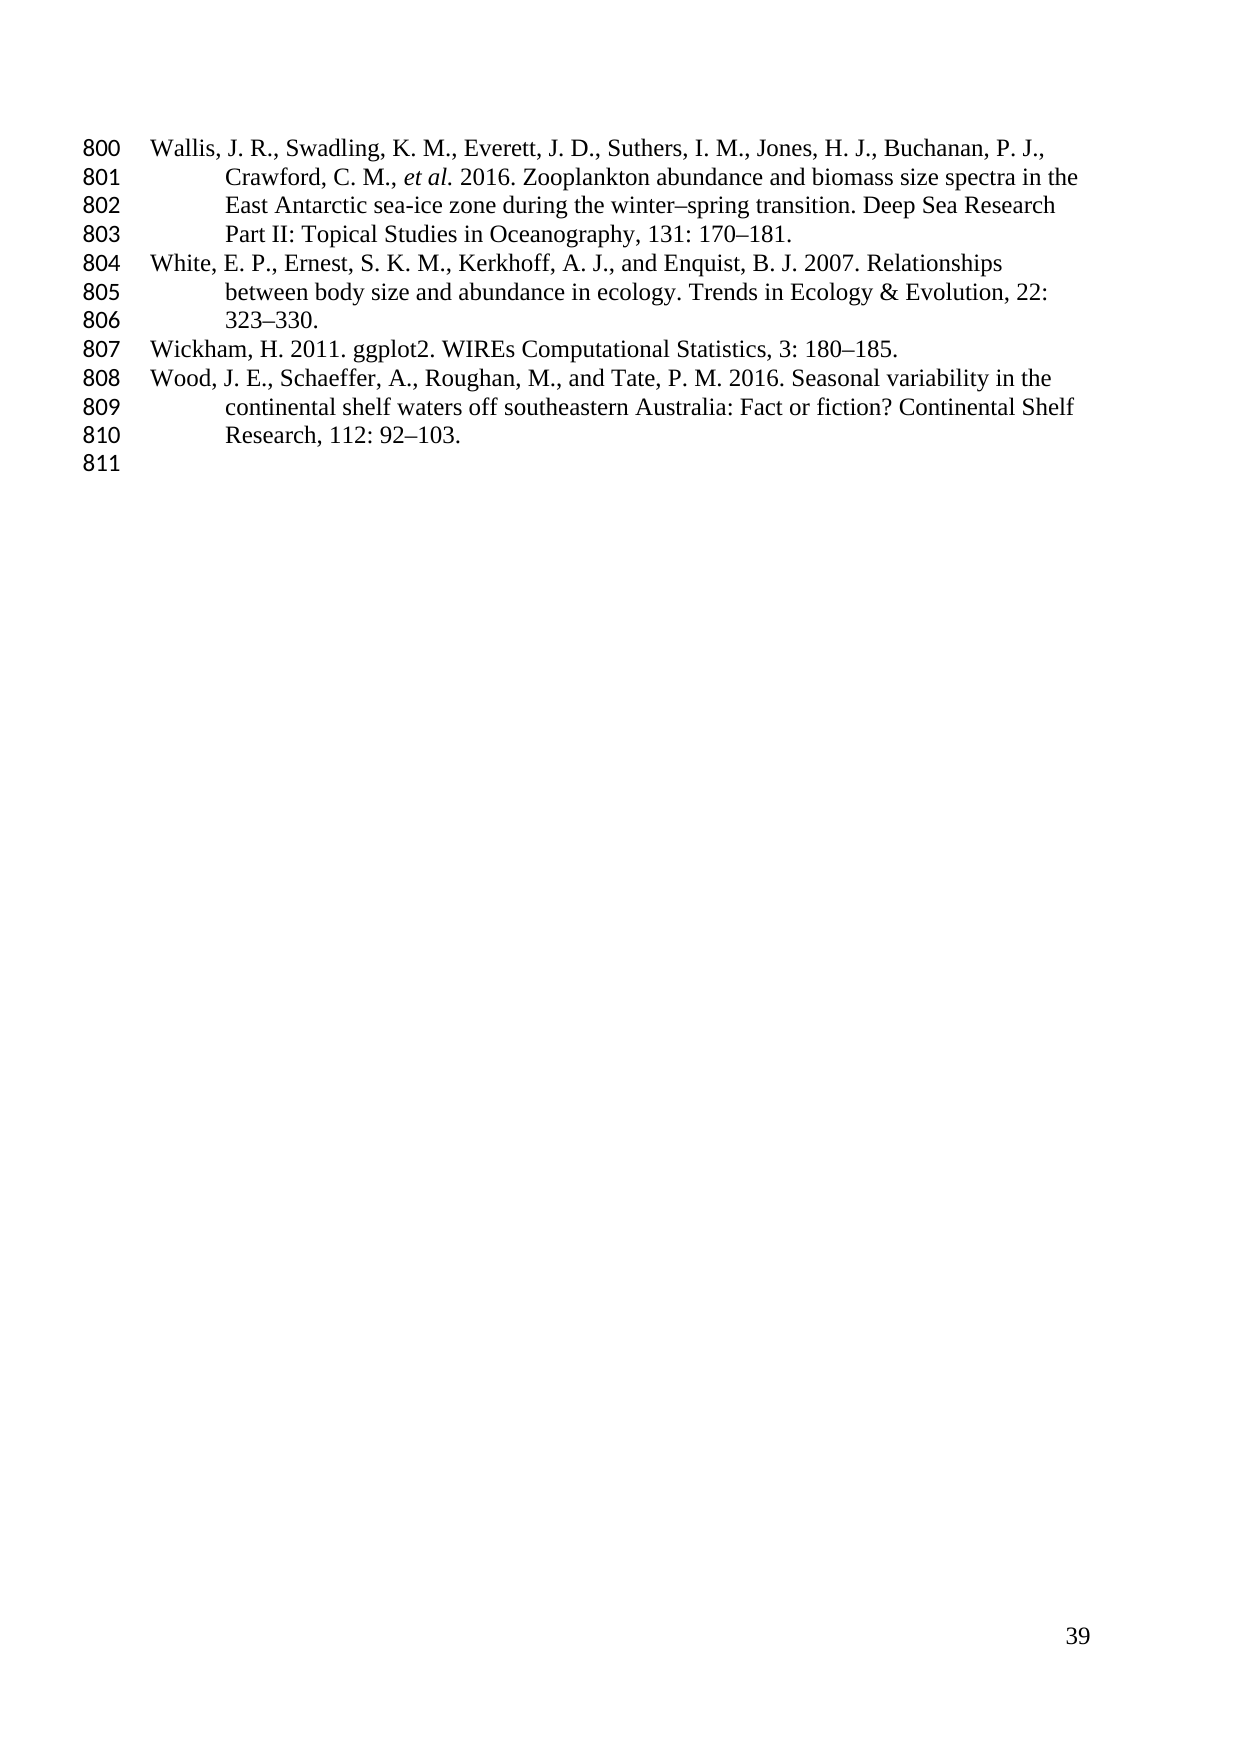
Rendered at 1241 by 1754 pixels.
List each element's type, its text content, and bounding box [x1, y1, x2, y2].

text Wallis, J. R., Swadling, K. M., Everett, J. D., Suthers, I. M., Jones, H. J., Buchanan, P. J., Crawford, C. M., et al. 2016. Zooplankton abundance and biomass size spectra in the East Antarctic sea-ice zone during the winter–spring transition. Deep Sea Research Part II: Topical Studies in Oceanography, 131: 170–181. [150, 133, 1090, 248]
text Wickham, H. 2011. ggplot2. WIREs Computational Statistics, 3: 180–185. [150, 334, 1090, 363]
text Wood, J. E., Schaeffer, A., Roughan, M., and Tate, P. M. 2016. Seasonal variability in the continental shelf waters off southeastern Australia: Fact or fiction? Continental Shelf Research, 112: 92–103. [150, 363, 1090, 449]
text White, E. P., Ernest, S. K. M., Kerkhoff, A. J., and Enquist, B. J. 2007. Relationships between body size and abundance in ecology. Trends in Ecology & Evolution, 22: 323–330. [150, 248, 1090, 334]
